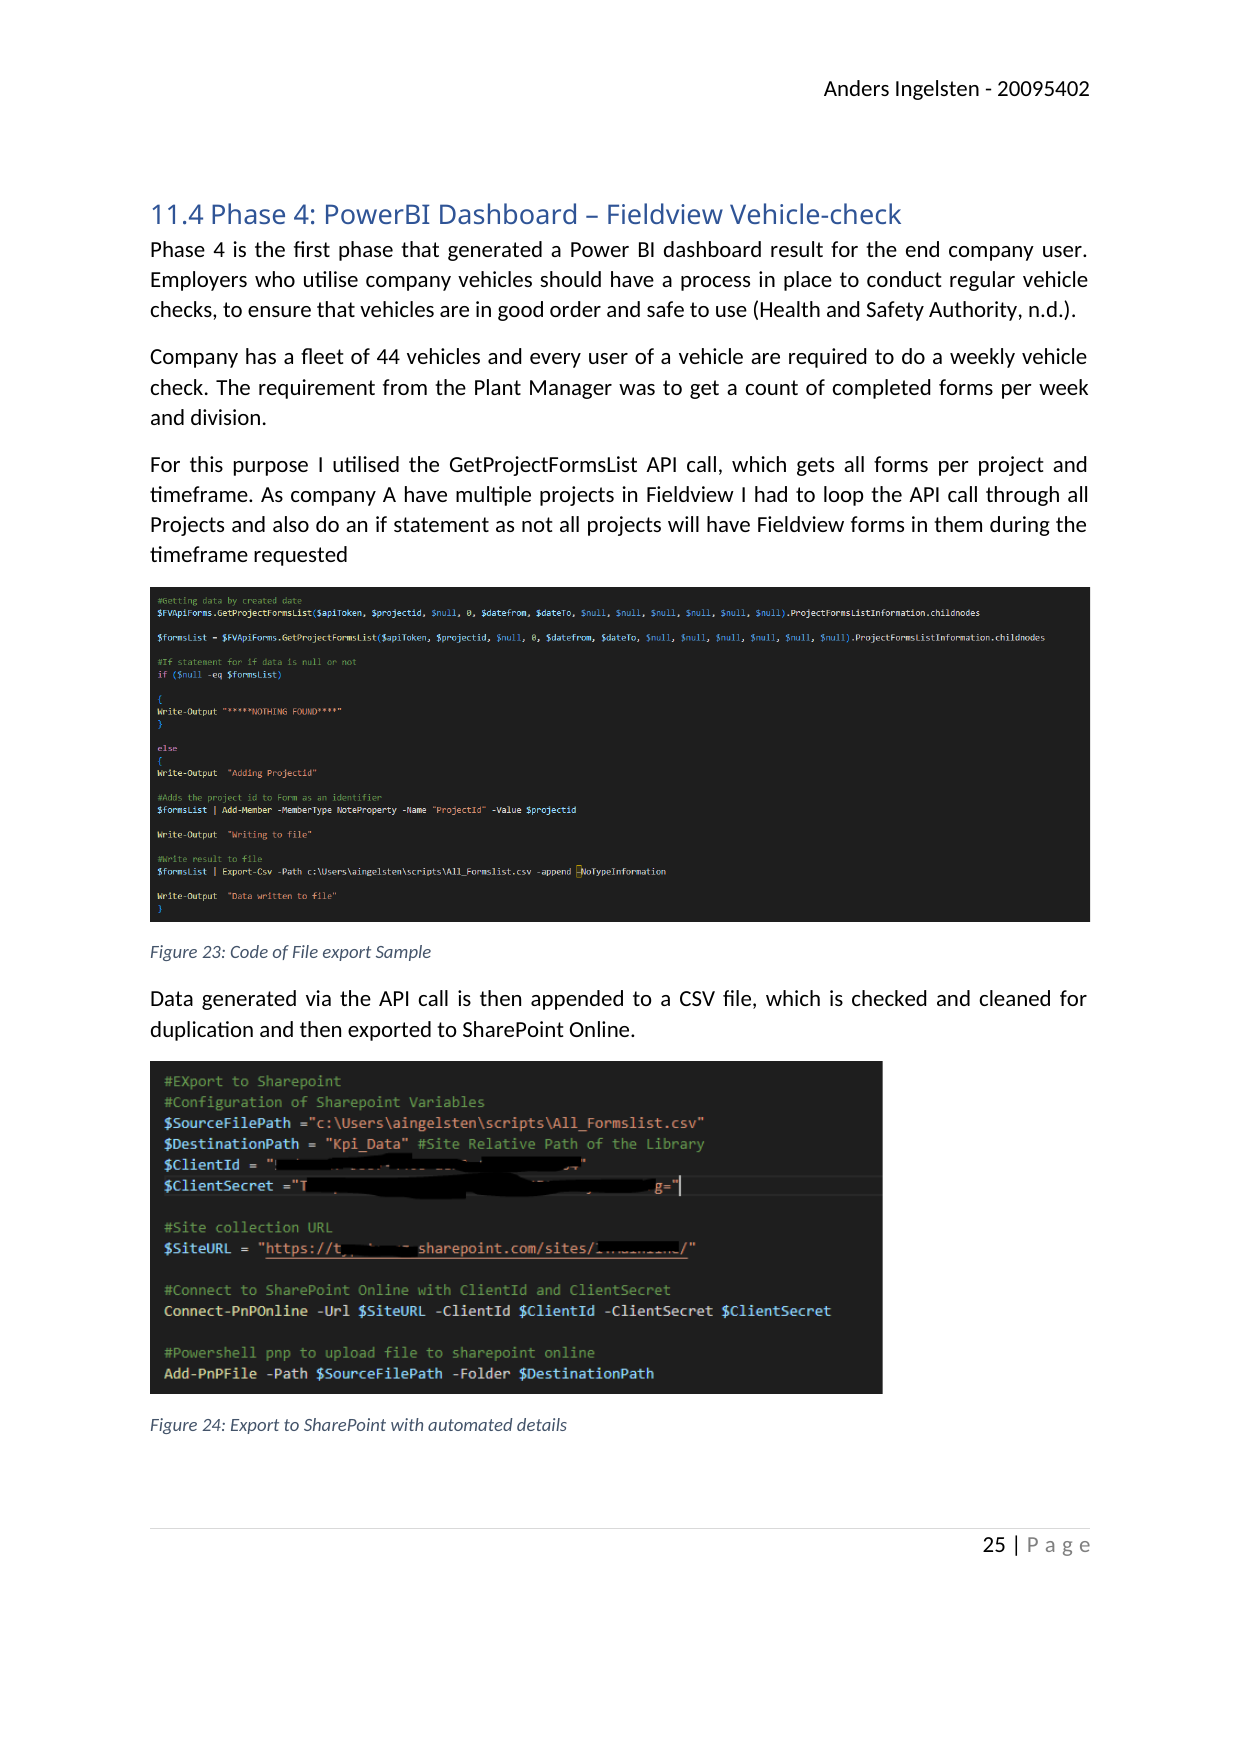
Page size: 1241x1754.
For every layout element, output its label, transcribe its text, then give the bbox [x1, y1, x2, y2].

picture [150, 1061, 883, 1394]
subtitle Phase 4: PowerBI Dashboard – Fieldview Vehicle-check [150, 195, 1090, 232]
text Phase 4 is the first phase that generated a Power BI dashboard result for the end company user. Employers who utilise company vehicles should have a process in place to conduct regular vehicle checks, to ensure that vehicles are in good order and safe to use (Health and Safety Authority, n.d.). [150, 235, 1090, 324]
picture [150, 587, 1091, 922]
text Data generated via the API call is then appended to a CSV file, which is checked and cleaned for duplication and then exported to SharePoint Online. [150, 984, 1090, 1043]
text For this purpose I utilised the GetProjectFormsList API call, which gets all forms per project and timeframe. As company A have multiple projects in Fieldview I had to loop the API call through all Projects and also do an if statement as not all projects will have Fieldview forms in them during the timeframe requested [150, 450, 1090, 568]
text Company has a fleet of 44 vehicles and every user of a vehicle are required to do a weekly vehicle check. The requirement from the Plant Manager was to get a count of completed forms per week and division. [150, 342, 1090, 431]
